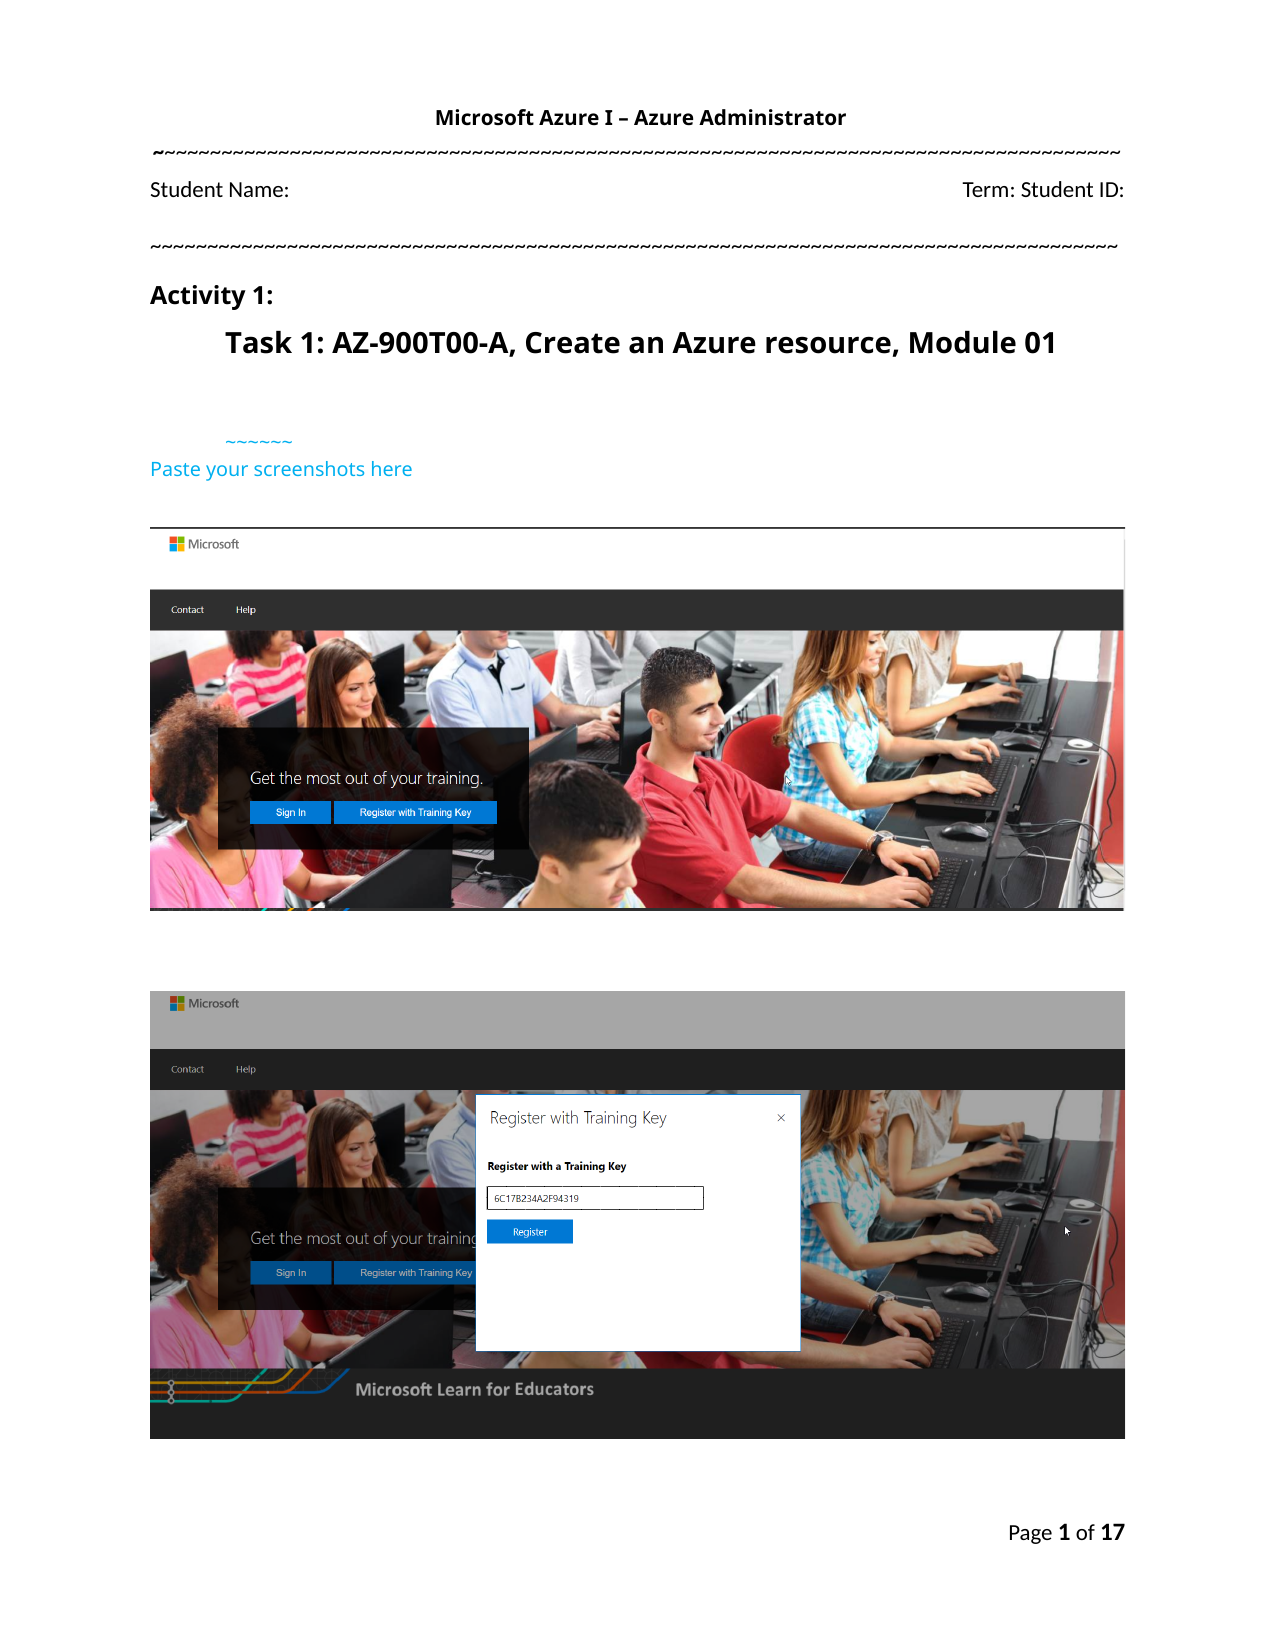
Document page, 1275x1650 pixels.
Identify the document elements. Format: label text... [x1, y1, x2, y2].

list ~~~~~~ Paste your screenshots here [150, 428, 1125, 482]
list Task 1: AZ-900T00-A, Create an Azure resource, Module 01 [150, 322, 1125, 362]
picture [150, 991, 1125, 1439]
text Activity 1: [150, 270, 1125, 311]
picture [150, 527, 1125, 911]
